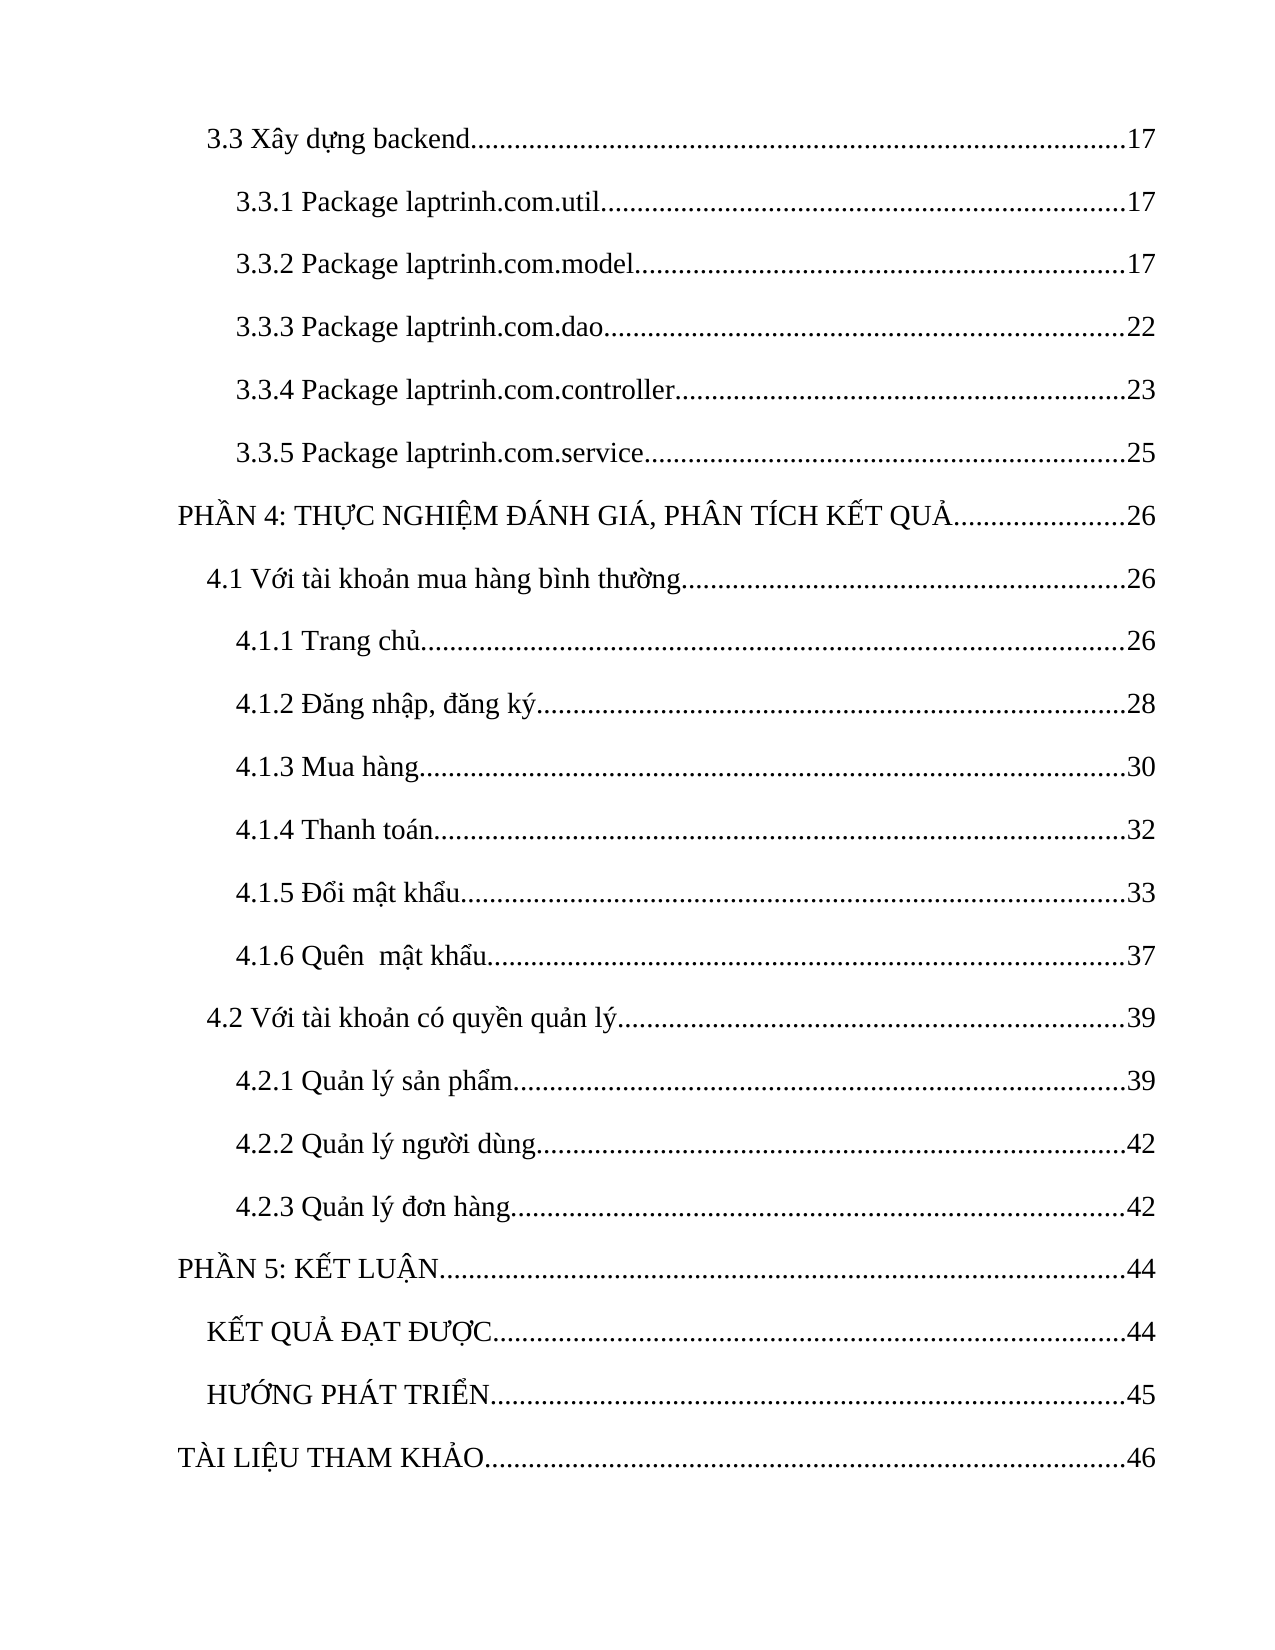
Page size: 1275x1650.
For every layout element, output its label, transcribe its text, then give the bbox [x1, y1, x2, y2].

text 4.1 Với tài khoản mua hàng bình thường 26 [206, 561, 1157, 594]
text 4.2.2 Quản lý người dùng 42 [236, 1126, 1157, 1159]
text 4.1.3 Mua hàng 30 [236, 749, 1157, 783]
text 3.3.2 Package laptrinh.com.model 17 [236, 247, 1157, 280]
text 4.2 Với tài khoản có quyền quản lý 39 [206, 1000, 1157, 1034]
text 3.3.5 Package laptrinh.com.service 25 [236, 435, 1157, 469]
text HƯỚNG PHÁT TRIỂN 45 [206, 1377, 1157, 1411]
text 4.1.4 Thanh toán 32 [236, 812, 1157, 846]
text PHẦN 4: THỰC NGHIỆM ĐÁNH GIÁ, PHÂN TÍCH KẾT QUẢ 26 [177, 498, 1157, 531]
text PHẦN 5: KẾT LUẬN 44 [177, 1252, 1157, 1285]
text 3.3.3 Package laptrinh.com.dao 22 [236, 309, 1157, 343]
text 4.1.6 Quên mật khẩu 37 [236, 938, 1157, 971]
text 4.2.3 Quản lý đơn hàng 42 [236, 1189, 1157, 1222]
text 3.3.1 Package laptrinh.com.util 17 [236, 184, 1157, 217]
text 4.2.1 Quản lý sản phẩm 39 [236, 1063, 1157, 1097]
text 4.1.2 Đăng nhập, đăng ký 28 [236, 686, 1157, 720]
text 3.3.4 Package laptrinh.com.controller 23 [236, 372, 1157, 406]
text KẾT QUẢ ĐẠT ĐƯỢC 44 [206, 1314, 1157, 1348]
text 4.1.5 Đổi mật khẩu 33 [236, 875, 1157, 908]
text TÀI LIỆU THAM KHẢO 46 [177, 1440, 1157, 1474]
text 4.1.1 Trang chủ 26 [236, 623, 1157, 657]
text 3.3 Xây dựng backend 17 [206, 121, 1157, 154]
